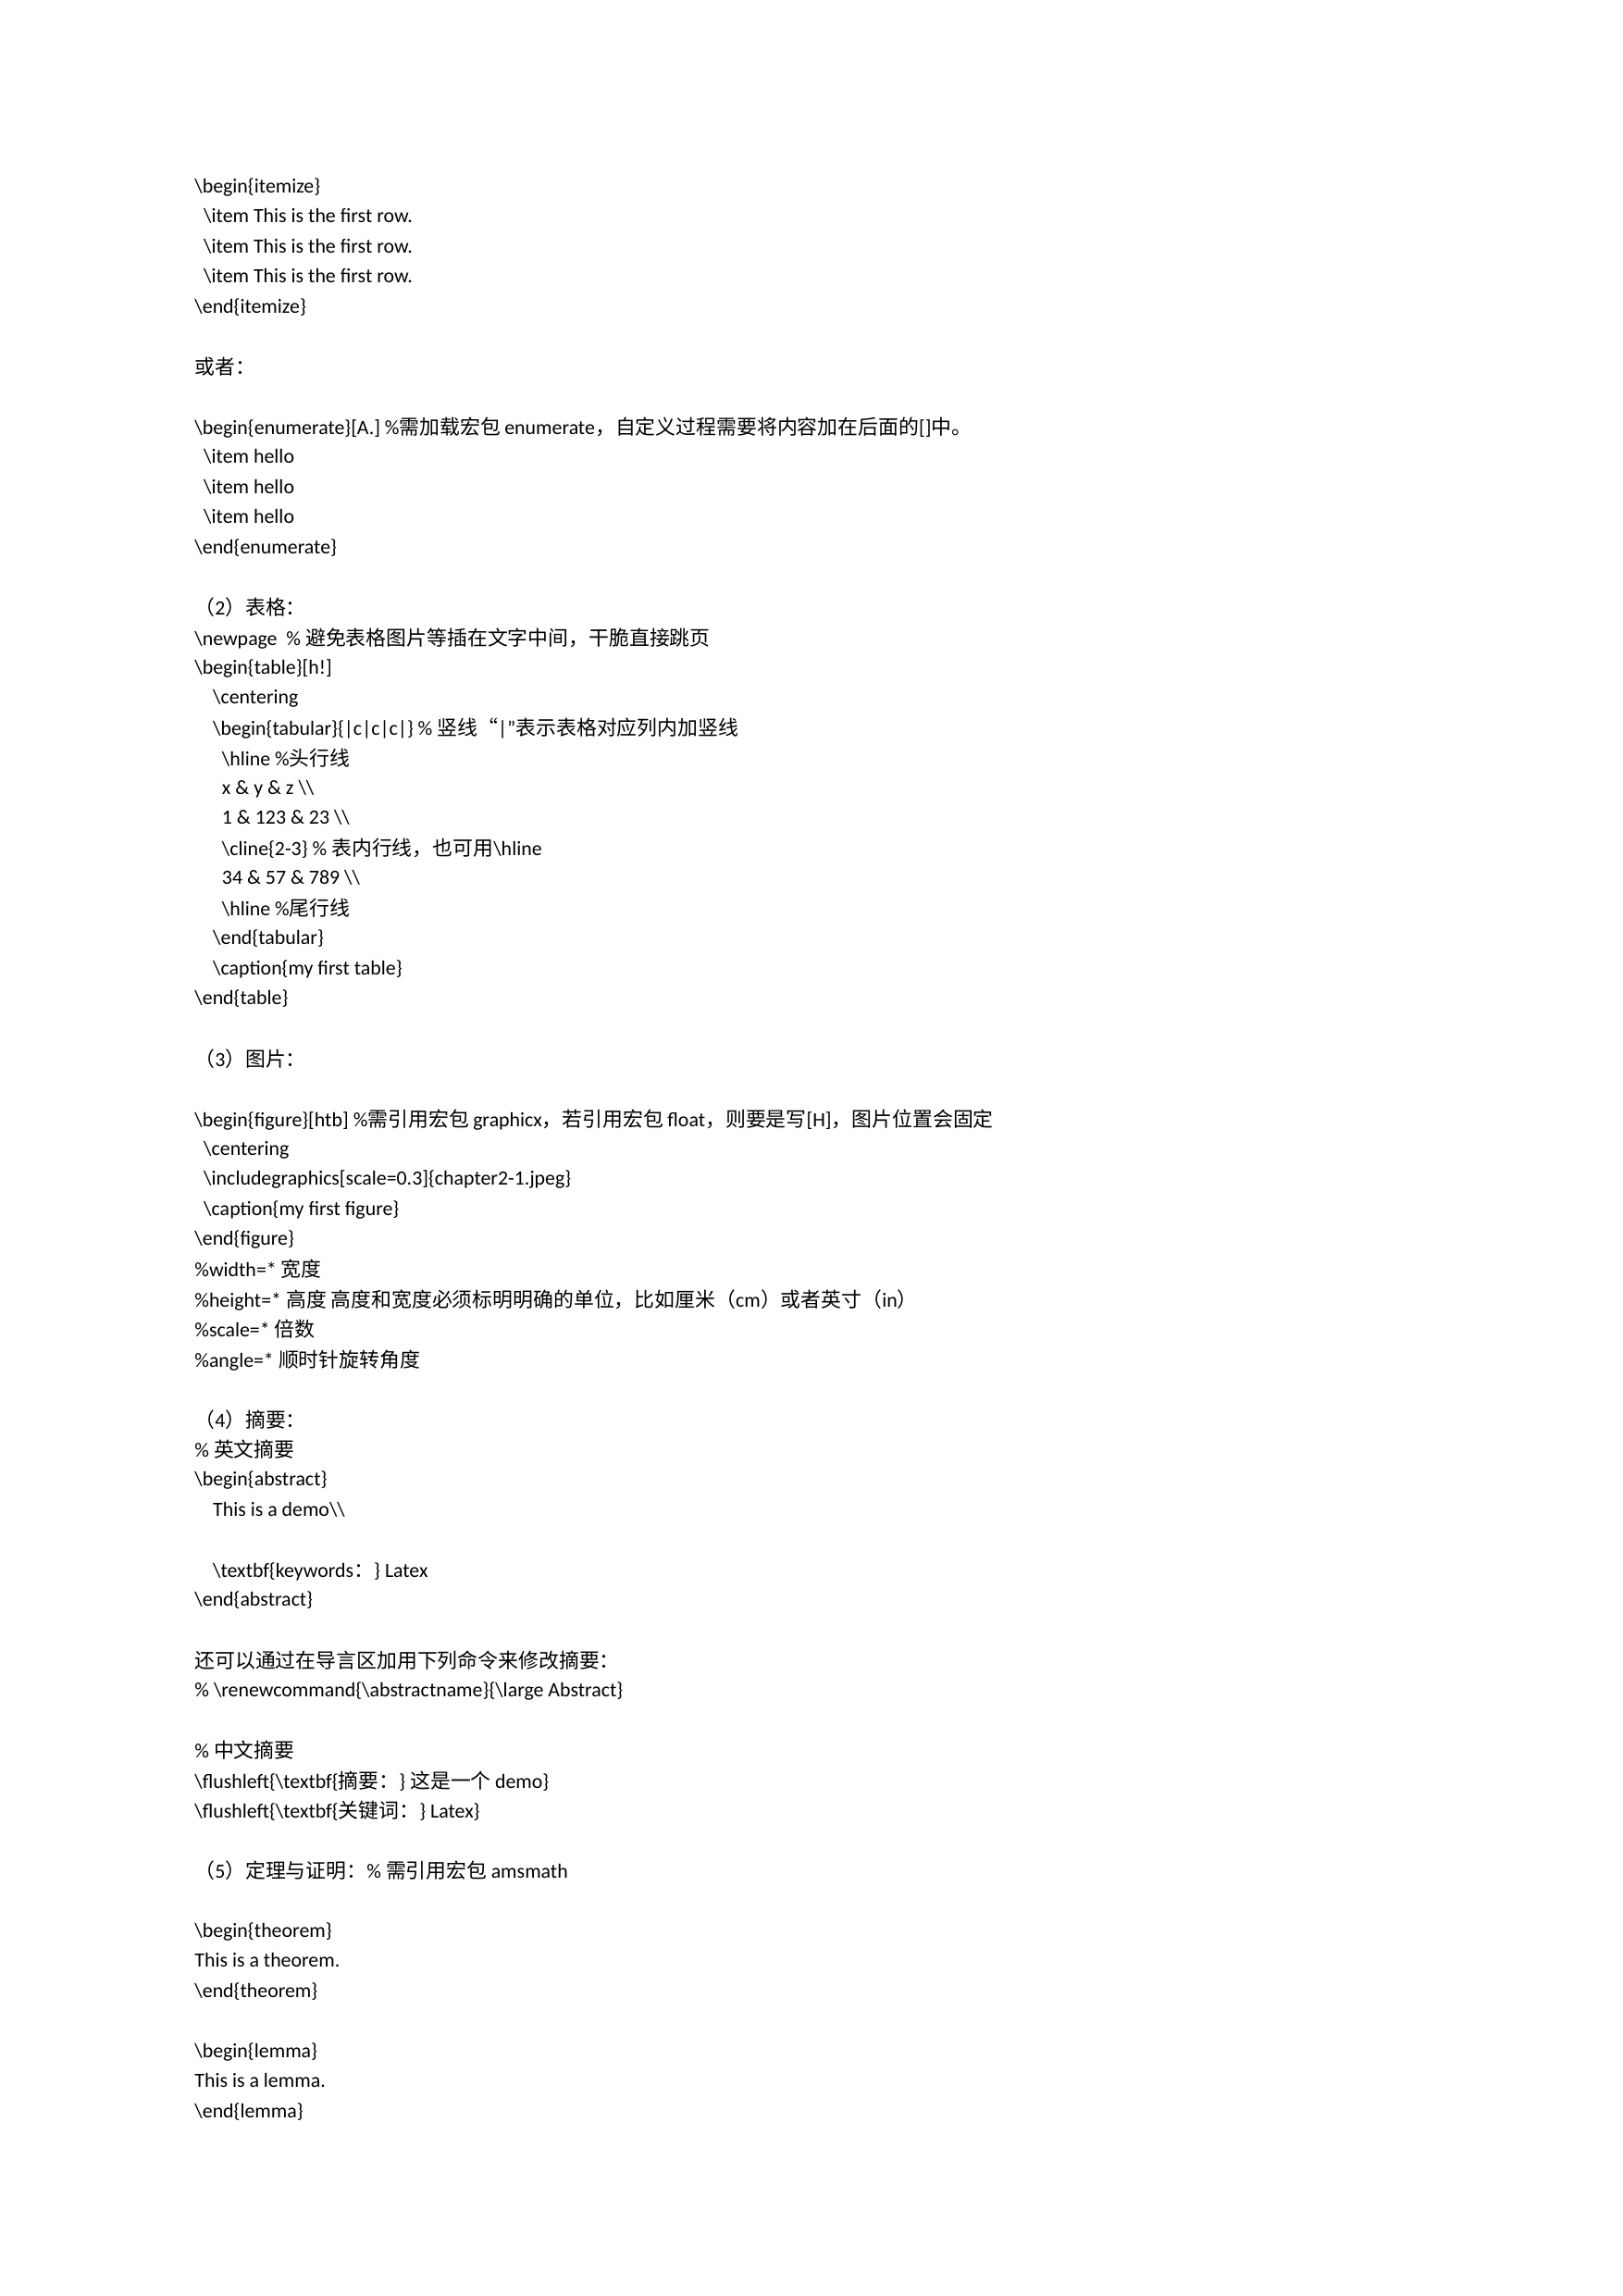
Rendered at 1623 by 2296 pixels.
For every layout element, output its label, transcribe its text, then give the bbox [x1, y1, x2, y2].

text This is a lemma. [109, 2065, 1514, 2095]
text （3）图片： [109, 1042, 1514, 1073]
text \end{table} [109, 982, 1514, 1012]
text \item This is the first row. [109, 260, 1514, 291]
text \caption{my first figure} [109, 1193, 1514, 1222]
text \textbf{keywords：} Latex [109, 1554, 1514, 1583]
text \flushleft{\textbf{关键词：} Latex} [109, 1794, 1514, 1824]
text \end{theorem} [109, 1975, 1514, 2004]
text （5）定理与证明：% 需引用宏包amsmath [109, 1855, 1514, 1884]
text \caption{my first table} [109, 952, 1514, 982]
text %height=* 高度 高度和宽度必须标明明确的单位，比如厘米（cm）或者英寸（in） [109, 1283, 1514, 1313]
text （4）摘要： [109, 1403, 1514, 1433]
text \flushleft{\textbf{摘要：} 这是一个demo} [109, 1764, 1514, 1794]
text \end{abstract} [109, 1583, 1514, 1614]
text \item This is the first row. [109, 230, 1514, 260]
text \end{itemize} [109, 291, 1514, 320]
text \begin{theorem} [109, 1915, 1514, 1944]
text 34 & 57 & 789 \\ [109, 862, 1514, 892]
text \begin{enumerate}[A.] %需加载宏包enumerate，自定义过程需要将内容加在后面的[]中。 [109, 411, 1514, 441]
text 1 & 123 & 23 \\ [109, 801, 1514, 832]
text \begin{table}[h!] [109, 652, 1514, 681]
text \end{lemma} [109, 2095, 1514, 2125]
text \begin{lemma} [109, 2035, 1514, 2065]
text \cline{2-3} % 表内行线，也可用\hline [109, 832, 1514, 862]
text This is a theorem. [109, 1944, 1514, 1975]
text \begin{abstract} [109, 1463, 1514, 1494]
text \newpage % 避免表格图片等插在文字中间，干脆直接跳页 [109, 621, 1514, 652]
text \item hello [109, 441, 1514, 471]
text x & y & z \\ [109, 772, 1514, 801]
text % 英文摘要 [109, 1433, 1514, 1463]
text %angle=* 顺时针旋转角度 [109, 1343, 1514, 1373]
text %scale=* 倍数 [109, 1313, 1514, 1343]
text \hline %尾行线 [109, 892, 1514, 922]
text \end{figure} [109, 1222, 1514, 1253]
text \hline %头行线 [109, 741, 1514, 772]
text % 中文摘要 [109, 1734, 1514, 1764]
text （2）表格： [109, 591, 1514, 621]
text \begin{figure}[htb] %需引用宏包graphicx，若引用宏包float，则要是写[H]，图片位置会固定 [109, 1102, 1514, 1133]
text 还可以通过在导言区加用下列命令来修改摘要： [109, 1644, 1514, 1674]
text \end{enumerate} [109, 531, 1514, 561]
text This is a demo\\ [109, 1494, 1514, 1523]
text \centering [109, 1133, 1514, 1162]
text \item hello [109, 471, 1514, 501]
text \item This is the first row. [109, 200, 1514, 230]
text \begin{itemize} [109, 170, 1514, 200]
text \centering [109, 681, 1514, 712]
text %width=* 宽度 [109, 1253, 1514, 1283]
text \begin{tabular}{|c|c|c|} % 竖线“|”表示表格对应列内加竖线 [109, 712, 1514, 741]
text \item hello [109, 501, 1514, 531]
text 或者： [109, 351, 1514, 380]
text % \renewcommand{\abstractname}{\large Abstract} [109, 1674, 1514, 1704]
text \includegraphics[scale=0.3]{chapter2-1.jpeg} [109, 1162, 1514, 1193]
text \end{tabular} [109, 922, 1514, 952]
